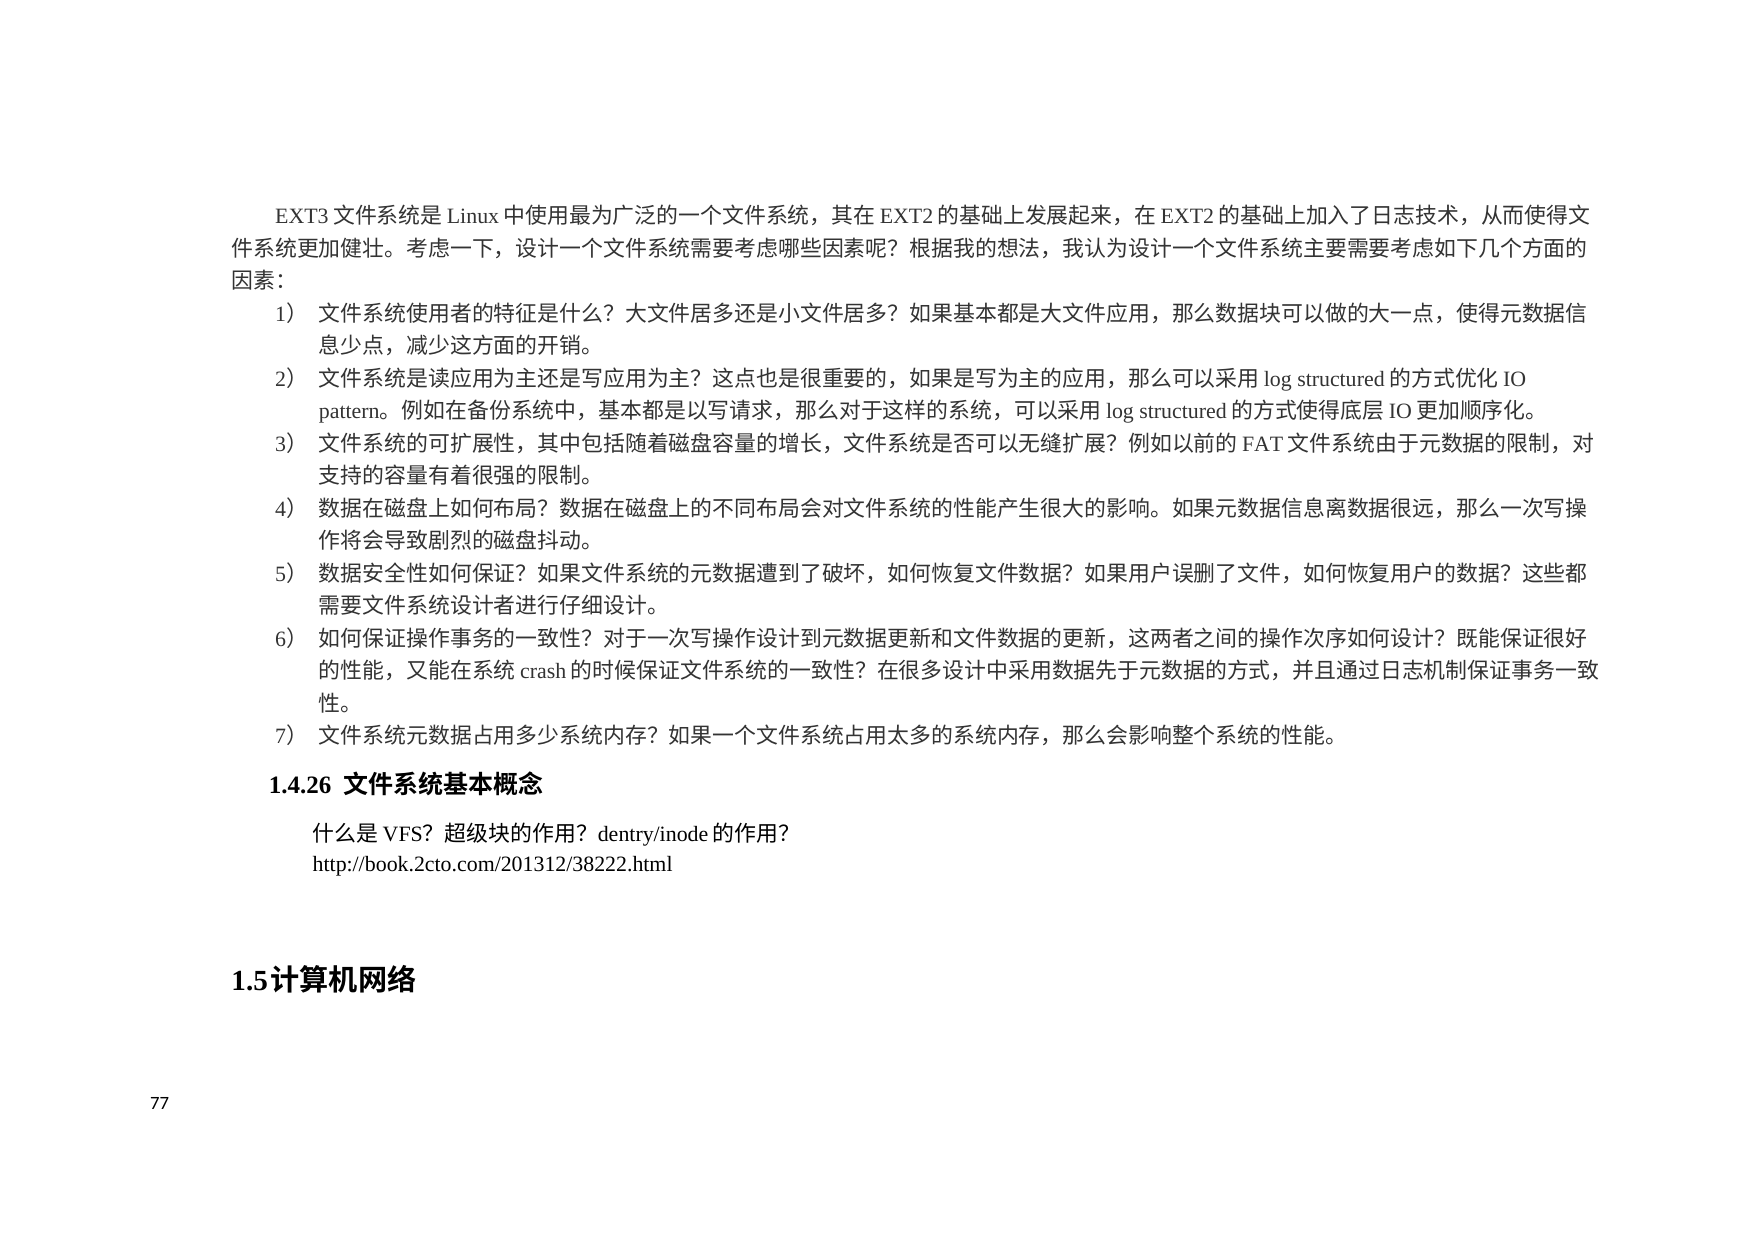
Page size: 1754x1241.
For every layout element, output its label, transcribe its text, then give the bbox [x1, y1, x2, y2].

list 数据安全性如何保证？如果文件系统的元数据遭到了破坏，如何恢复文件数据？如果用户误删了文件，如何恢复用户的数据？这些都需要文件系统设计者进行仔细设计。 [275, 555, 1604, 620]
list 文件系统基本概念 [269, 750, 1604, 815]
text EXT3文件系统是Linux中使用最为广泛的一个文件系统，其在EXT2的基础上发展起来，在EXT2的基础上加入了日志技术，从而使得文件系统更加健壮。考虑一下，设计一个文件系统需要考虑哪些因素呢？根据我的想法，我认为设计一个文件系统主要需要考虑如下几个方面的因素： [231, 198, 1604, 295]
list 文件系统使用者的特征是什么？大文件居多还是小文件居多？如果基本都是大文件应用，那么数据块可以做的大一点，使得元数据信息少点，减少这方面的开销。 [275, 295, 1604, 360]
list 文件系统的可扩展性，其中包括随着磁盘容量的增长，文件系统是否可以无缝扩展？例如以前的FAT文件系统由于元数据的限制，对支持的容量有着很强的限制。 [275, 425, 1604, 490]
list 文件系统元数据占用多少系统内存？如果一个文件系统占用太多的系统内存，那么会影响整个系统的性能。 [275, 718, 1604, 750]
list 如何保证操作事务的一致性？对于一次写操作设计到元数据更新和文件数据的更新，这两者之间的操作次序如何设计？既能保证很好的性能，又能在系统crash的时候保证文件系统的一致性？在很多设计中采用数据先于元数据的方式，并且通过日志机制保证事务一致性。 [275, 620, 1604, 718]
text 什么是VFS？超级块的作用？dentry/inode的作用？ [269, 815, 1604, 848]
list 数据在磁盘上如何布局？数据在磁盘上的不同布局会对文件系统的性能产生很大的影响。如果元数据信息离数据很远，那么一次写操作将会导致剧烈的磁盘抖动。 [275, 490, 1604, 555]
list 计算机网络 [231, 945, 1604, 1010]
list 文件系统是读应用为主还是写应用为主？这点也是很重要的，如果是写为主的应用，那么可以采用log structured的方式优化IO pattern。例如在备份系统中，基本都是以写请求，那么对于这样的系统，可以采用log structured的方式使得底层IO更加顺序化。 [275, 360, 1604, 425]
text http://book.2cto.com/201312/38222.html [269, 848, 1604, 880]
